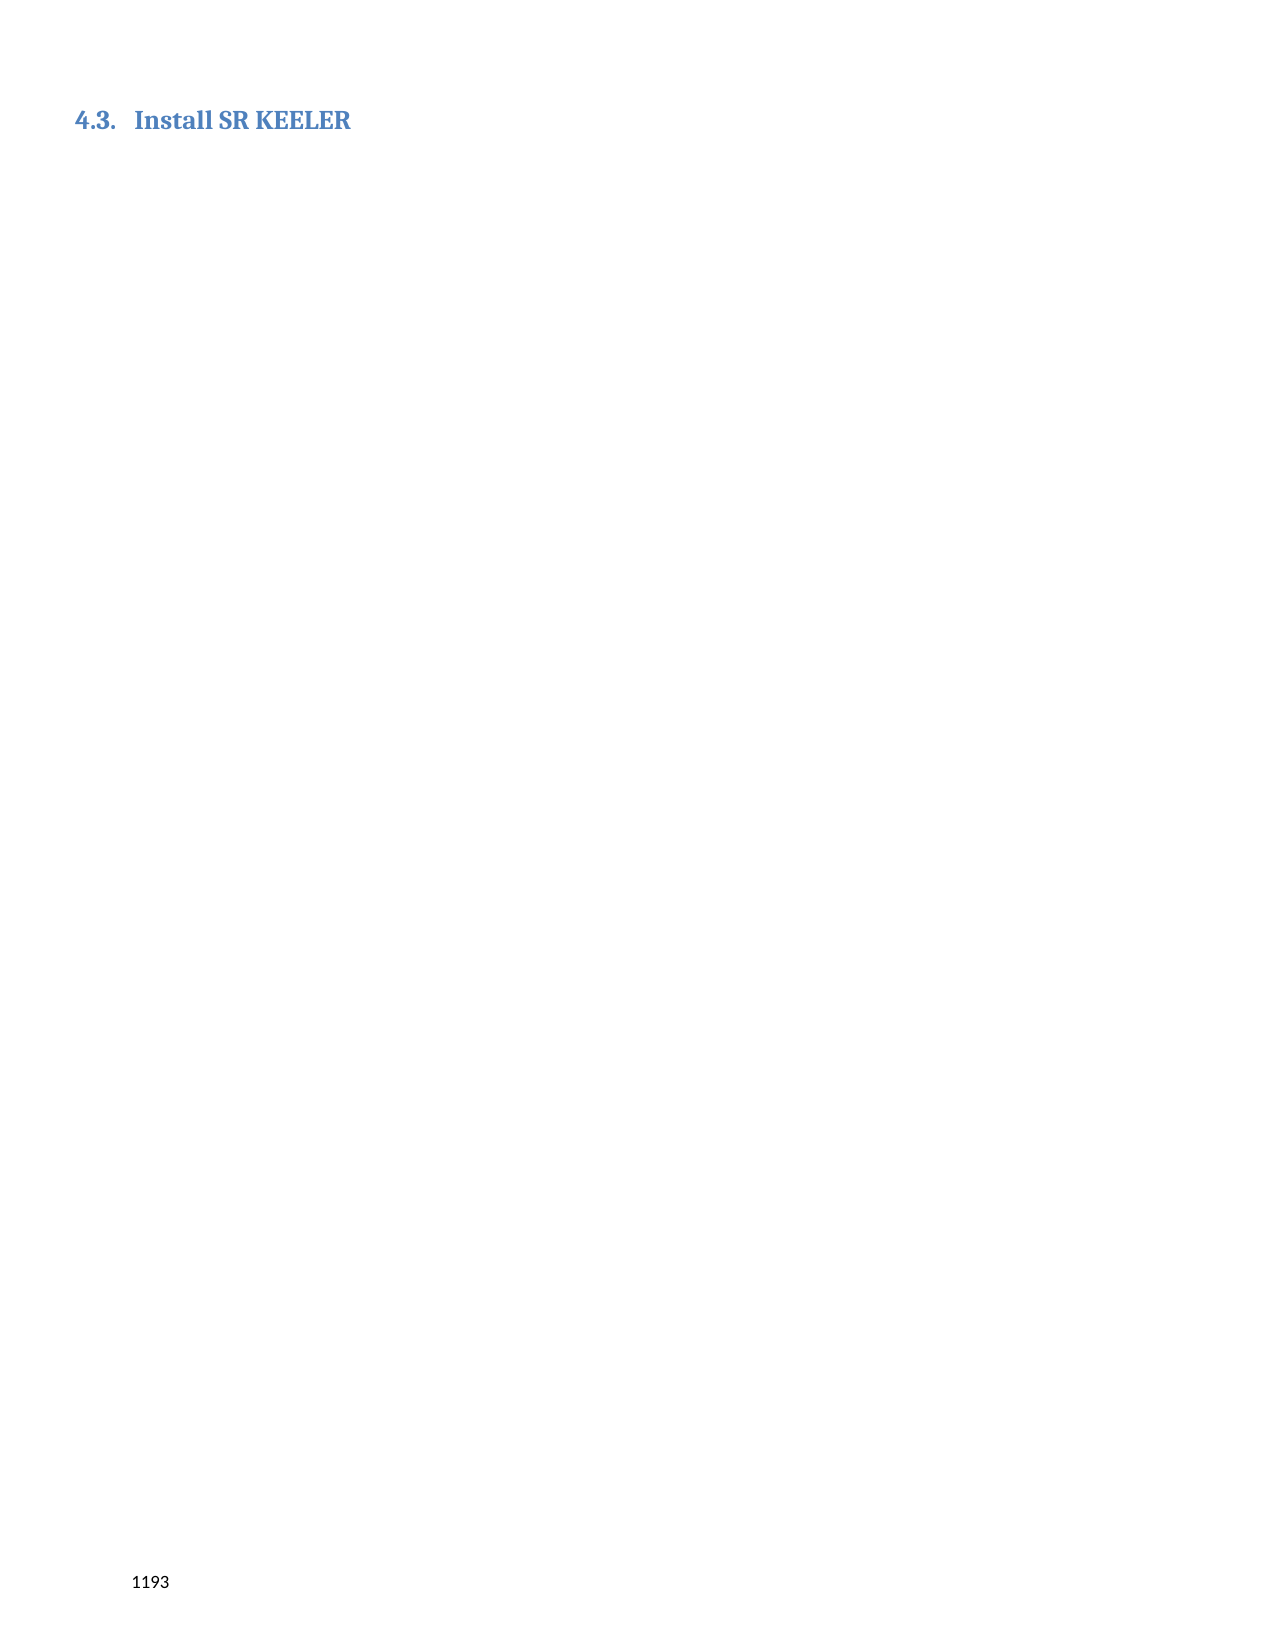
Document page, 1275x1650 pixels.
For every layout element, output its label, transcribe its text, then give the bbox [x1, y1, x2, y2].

subtitle Install SR KEELER [75, 105, 1198, 136]
